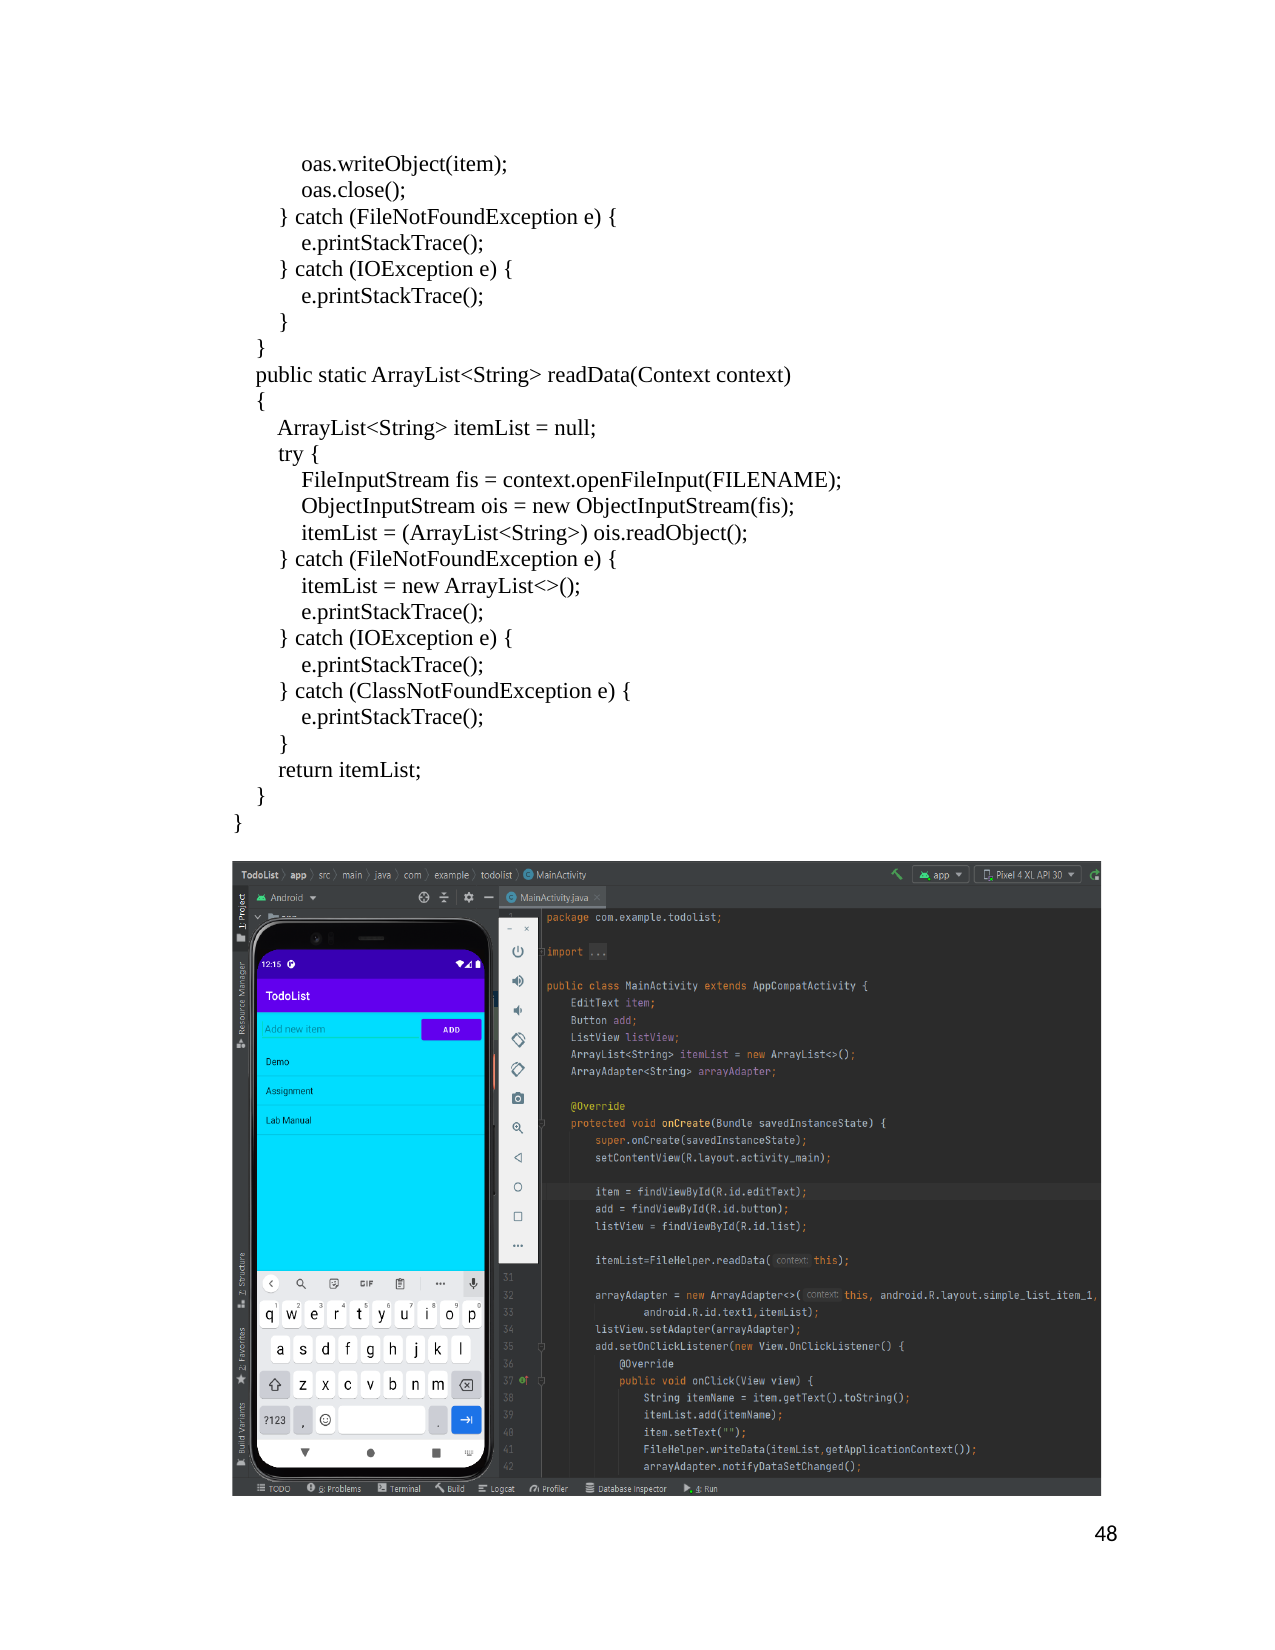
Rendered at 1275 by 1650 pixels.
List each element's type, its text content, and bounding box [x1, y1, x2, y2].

list e.printStackTrace(); [232, 229, 1117, 255]
list ArrayList<String> itemList = null; [232, 413, 1117, 440]
list e.printStackTrace(); [232, 598, 1117, 624]
list oas.close(); [232, 176, 1117, 203]
list itemList = (ArrayList<String>) ois.readObject(); [232, 519, 1117, 545]
list FileInputStream fis = context.openFileInput(FILENAME); [232, 466, 1117, 493]
list itemList = new ArrayList<>(); [232, 572, 1117, 598]
list } [232, 782, 1117, 809]
list } catch (IOException e) { [232, 624, 1117, 651]
list } catch (IOException e) { [232, 255, 1117, 282]
list try { [232, 440, 1117, 466]
list return itemList; [232, 756, 1117, 782]
list { [232, 387, 1117, 413]
list } catch (FileNotFoundException e) { [232, 545, 1117, 572]
list e.printStackTrace(); [232, 282, 1117, 308]
list e.printStackTrace(); [232, 651, 1117, 677]
list } [232, 809, 1117, 835]
list } [232, 334, 1117, 361]
list ObjectInputStream ois = new ObjectInputStream(fis); [232, 493, 1117, 519]
list } [232, 308, 1117, 334]
list public static ArrayList<String> readData(Context context) [232, 361, 1117, 387]
list } catch (FileNotFoundException e) { [232, 203, 1117, 229]
picture [232, 861, 1102, 1496]
list } catch (ClassNotFoundException e) { [232, 677, 1117, 703]
list oas.writeObject(item); [232, 150, 1117, 176]
list } [232, 730, 1117, 756]
list e.printStackTrace(); [232, 703, 1117, 730]
